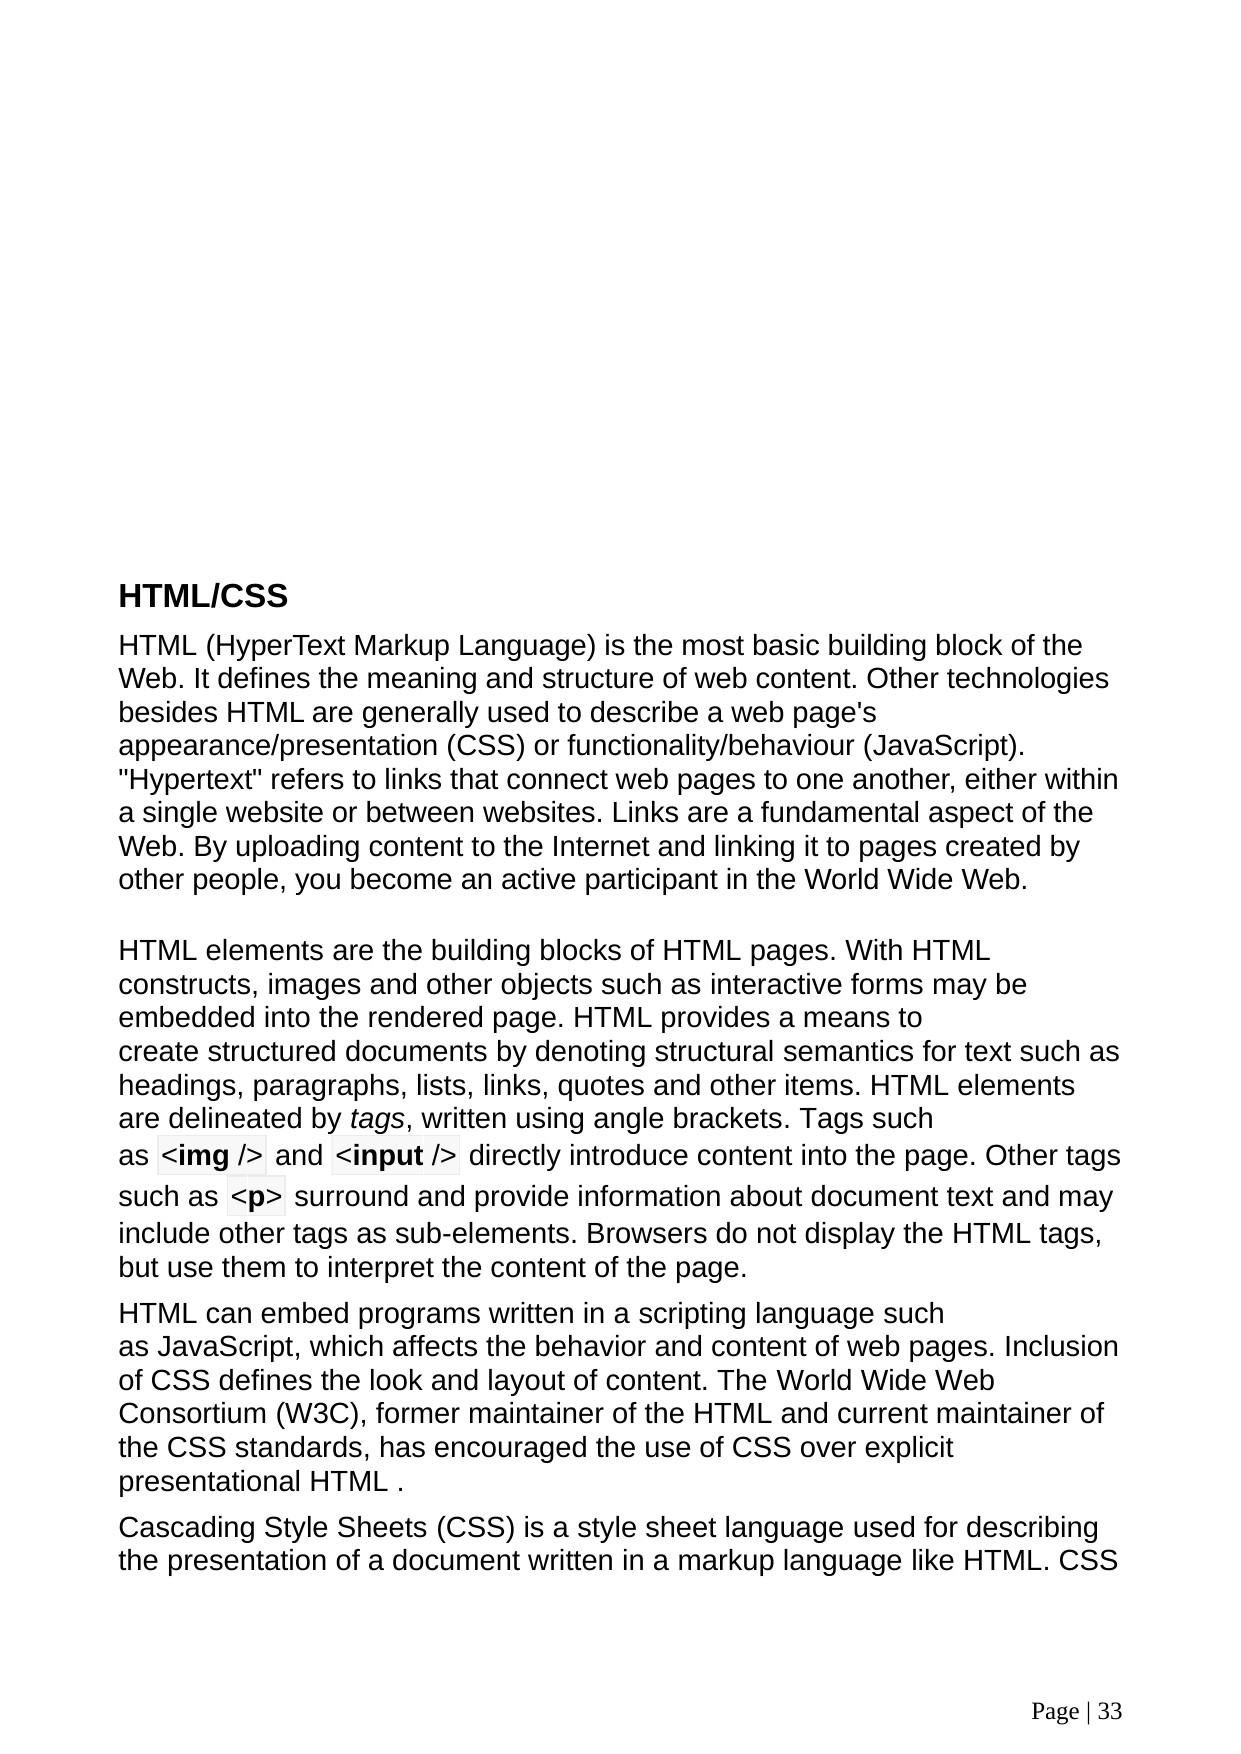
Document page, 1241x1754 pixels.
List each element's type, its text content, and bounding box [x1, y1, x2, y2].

text HTML/CSS [118, 577, 1122, 615]
text HTML (HyperText Markup Language) is the most basic building block of the Web. It defines the meaning and structure of web content. Other technologies besides HTML are generally used to describe a web page's appearance/presentation (CSS) or functionality/behaviour (JavaScript). [118, 627, 1122, 762]
text HTML elements are the building blocks of HTML pages. With HTML constructs, images and other objects such as interactive forms may be embedded into the rendered page. HTML provides a means to create structured documents by denoting structural semantics for text such as headings, paragraphs, lists, links, quotes and other items. HTML elements are delineated by tags, written using angle brackets. Tags such as <img /> and <input /> directly introduce content into the page. Other tags such as <p> surround and provide information about document text and may include other tags as sub-elements. Browsers do not display the HTML tags, but use them to interpret the content of the page. [118, 933, 1122, 1283]
text HTML can embed programs written in a scripting language such as JavaScript, which affects the behavior and content of web pages. Inclusion of CSS defines the look and layout of content. The World Wide Web Consortium (W3C), former maintainer of the HTML and current maintainer of the CSS standards, has encouraged the use of CSS over explicit presentational HTML . [118, 1296, 1122, 1497]
text "Hypertext" refers to links that connect web pages to one another, either within a single website or between websites. Links are a fundamental aspect of the Web. By uploading content to the Internet and linking it to pages created by other people, you become an active participant in the World Wide Web. [118, 762, 1122, 896]
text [118, 1509, 1122, 1577]
